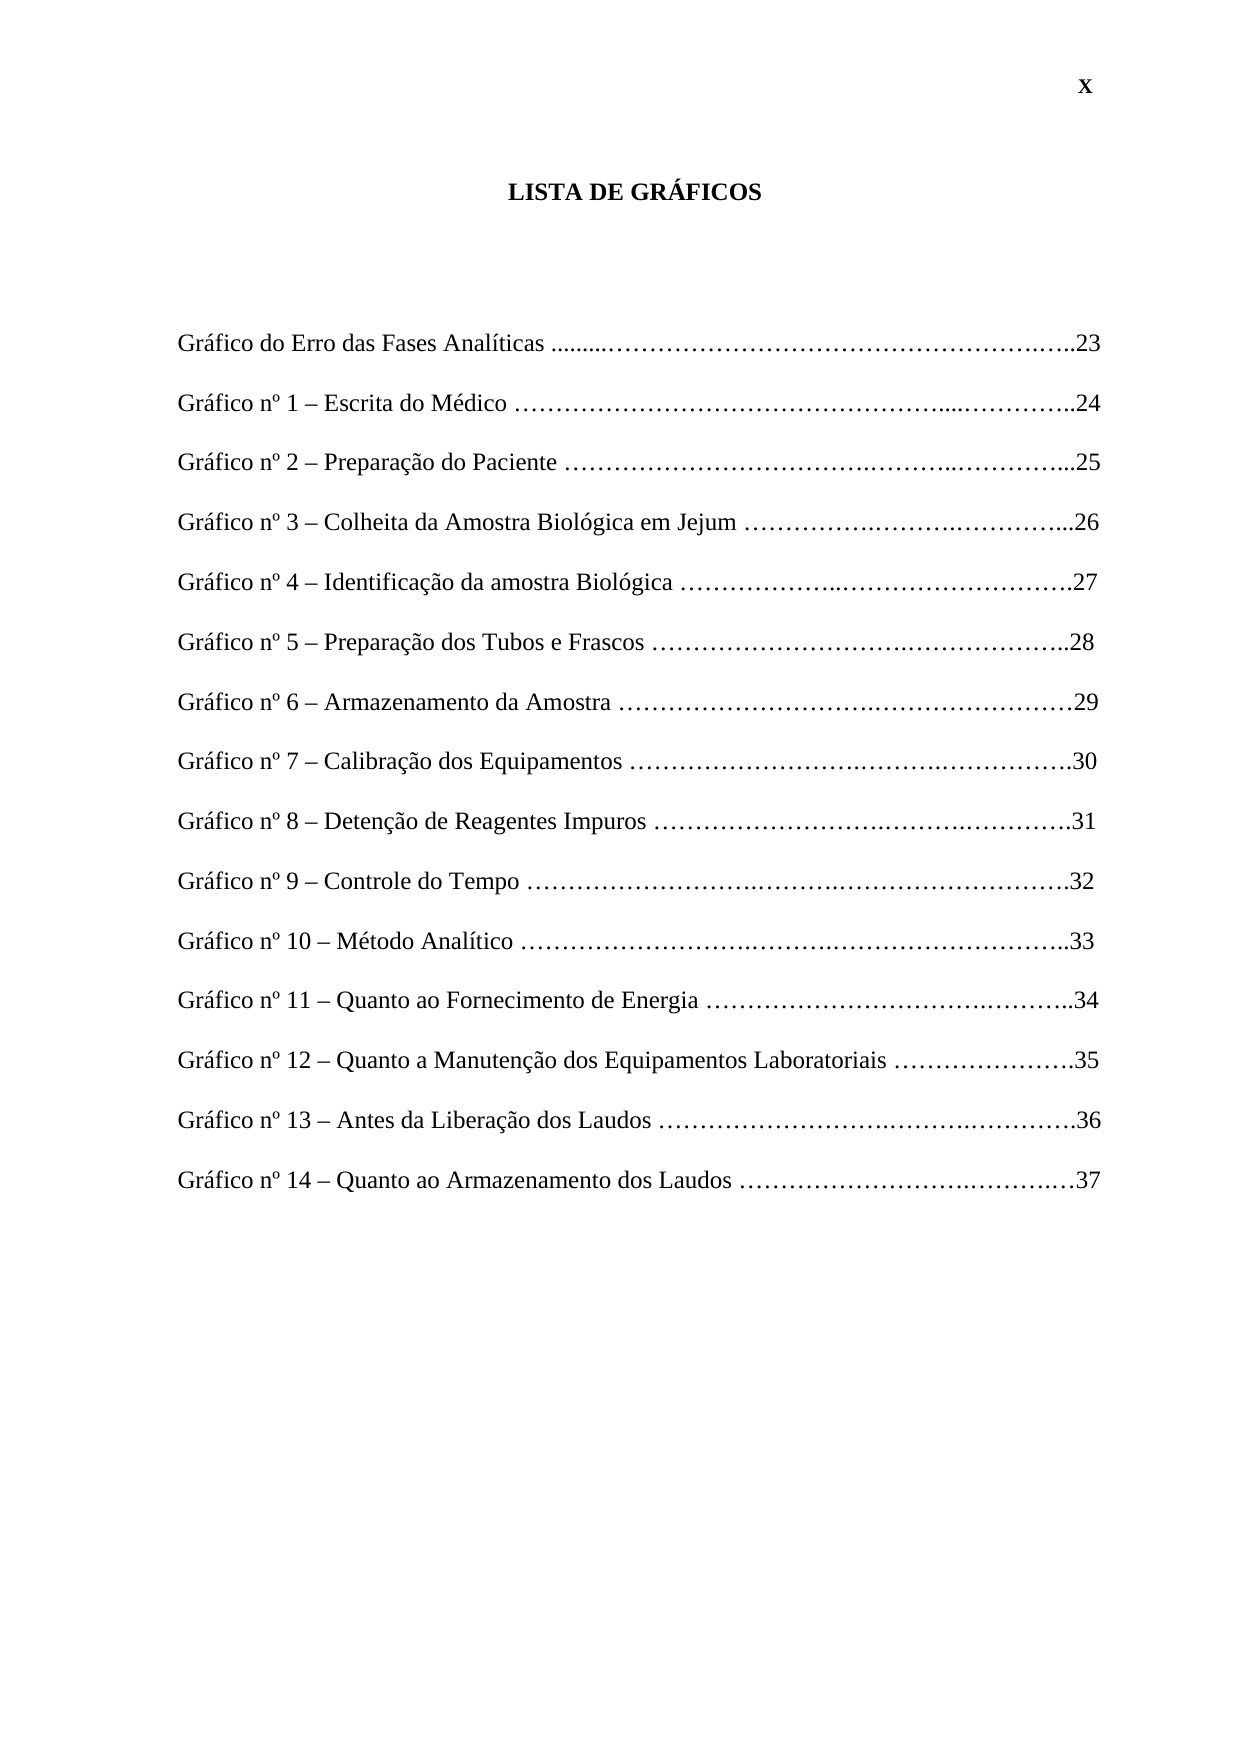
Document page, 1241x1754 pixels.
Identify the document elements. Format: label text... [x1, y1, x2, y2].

text Gráfico nº 13 – Antes da Liberação dos Laudos ……………………….……….………….36 [177, 1105, 1152, 1134]
text Gráfico nº 1 – Escrita do Médico ……………………………………………....…………..24 [177, 388, 1152, 416]
text Gráfico nº 7 – Calibração dos Equipamentos ……………………….……….…………….30 [177, 746, 1152, 775]
text Gráfico nº 10 – Método Analítico ……………………….……….………………………..33 [177, 926, 1152, 954]
text Gráfico nº 6 – Armazenamento da Amostra ………………………….……………………29 [177, 687, 1152, 715]
subtitle LISTA DE GRÁFICOS [177, 177, 1093, 206]
text Gráfico nº 14 – Quanto ao Armazenamento dos Laudos ……………………….……….…37 [177, 1165, 1152, 1194]
text Gráfico nº 2 – Preparação do Paciente ……………………………….………..…………...25 [177, 447, 1152, 476]
text Gráfico nº 9 – Controle do Tempo ……………………….……….……………………….32 [177, 866, 1152, 895]
text Gráfico nº 5 – Preparação dos Tubos e Frascos ………………………….………………..28 [177, 627, 1152, 656]
text Gráfico nº 4 – Identificação da amostra Biológica ………………..……………………….27 [177, 567, 1152, 596]
text Gráfico nº 12 – Quanto a Manutenção dos Equipamentos Laboratoriais ………………….35 [177, 1045, 1152, 1074]
text Gráfico do Erro das Fases Analíticas .........…………………………………………….…..23 [177, 328, 1152, 357]
text Gráfico nº 11 – Quanto ao Fornecimento de Energia …………………………….………..34 [177, 986, 1152, 1014]
text Gráfico nº 8 – Detenção de Reagentes Impuros ……………………….……….………….31 [177, 806, 1152, 835]
text Gráfico nº 3 – Colheita da Amostra Biológica em Jejum …………….……….…………...26 [177, 507, 1152, 536]
